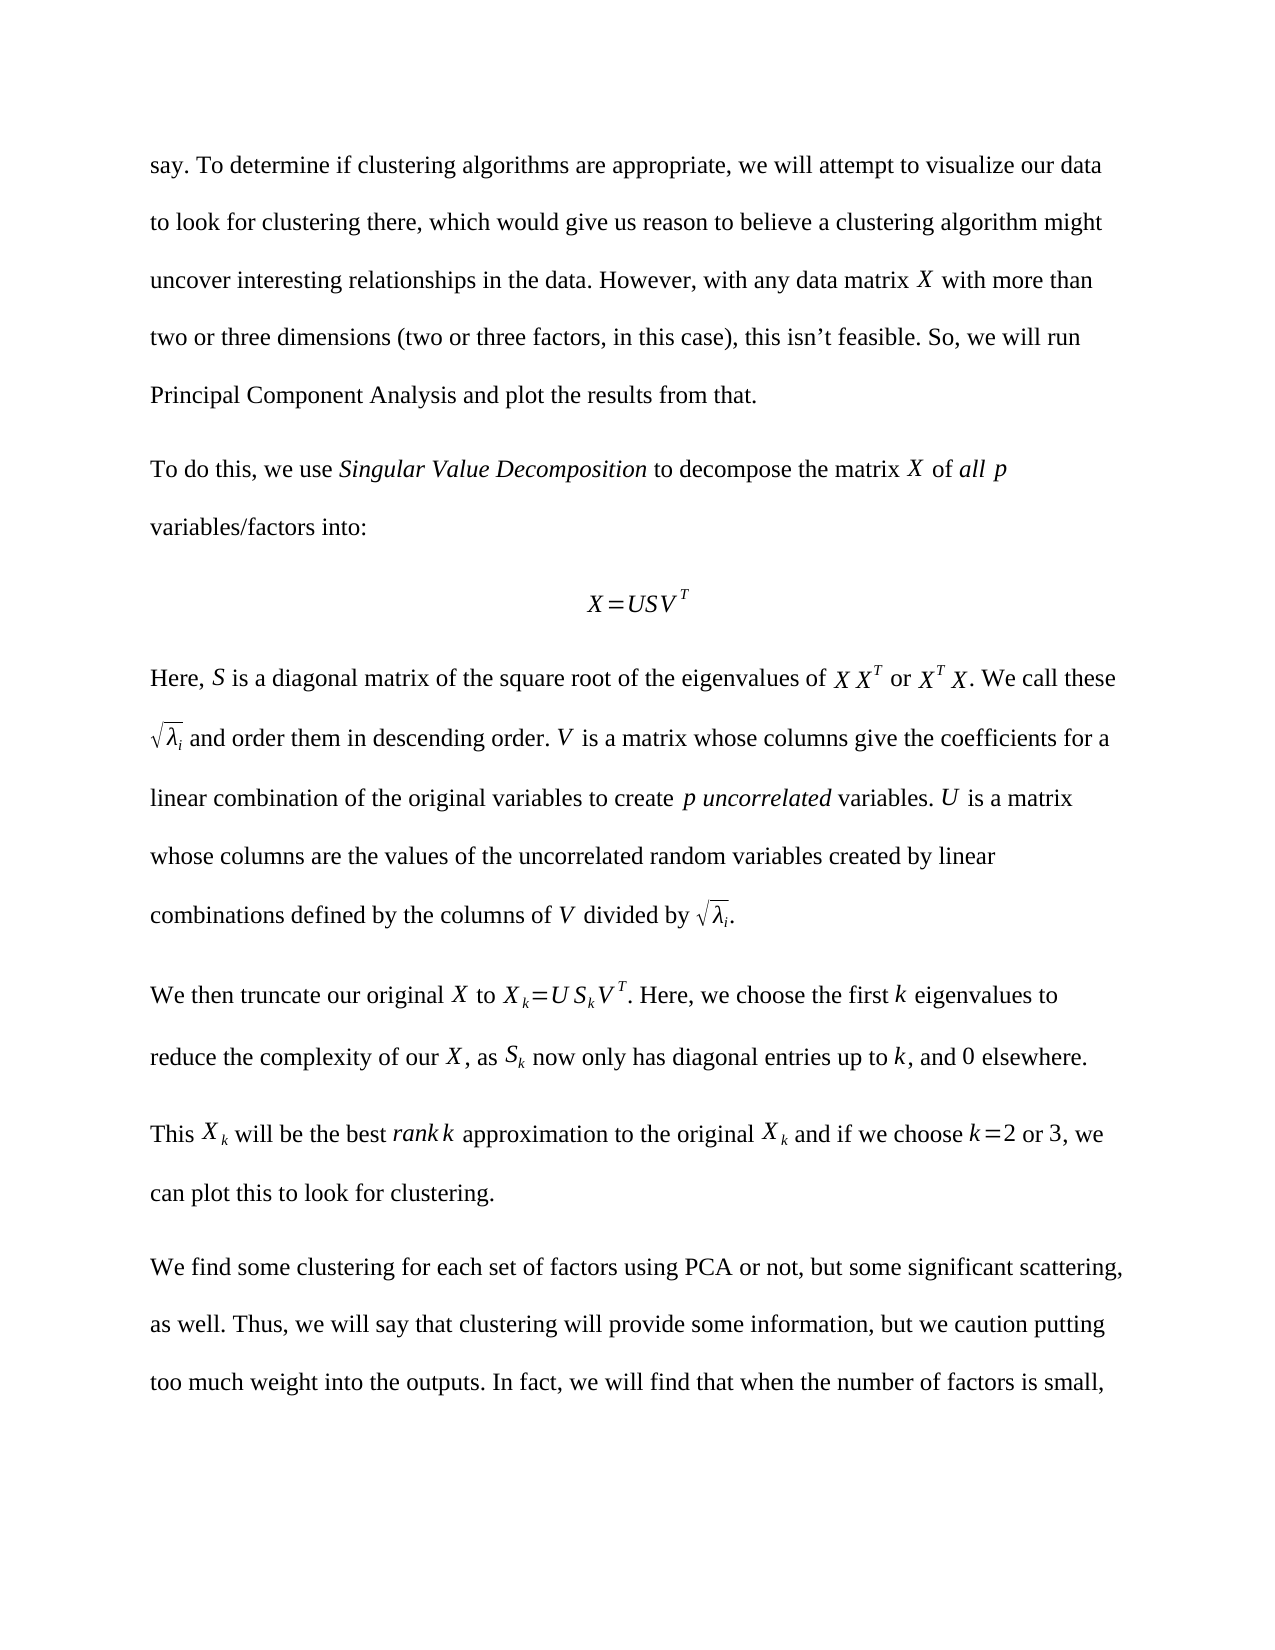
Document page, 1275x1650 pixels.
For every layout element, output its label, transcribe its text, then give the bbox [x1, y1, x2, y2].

text Here, is a diagonal matrix of the square root of the eigenvalues of or . We call these and order them in descending order. is a matrix whose columns give the coefficients for a linear combination of the original variables to create uncorrelated variables. is a matrix whose columns are the values of the uncorrelated random variables created by linear combinations defined by the columns of divided by . [150, 662, 1125, 932]
text To do this, we use Singular Value Decomposition to decompose the matrix of all variables/factors into: [150, 454, 1125, 540]
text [150, 150, 1125, 409]
text We then truncate our original to . Here, we choose the first eigenvalues to reduce the complexity of our , as now only has diagonal entries up to , and elsewhere. [150, 977, 1125, 1072]
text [150, 1252, 1125, 1396]
text This will be the best approximation to the original and if we choose or , we can plot this to look for clustering. [150, 1118, 1125, 1207]
